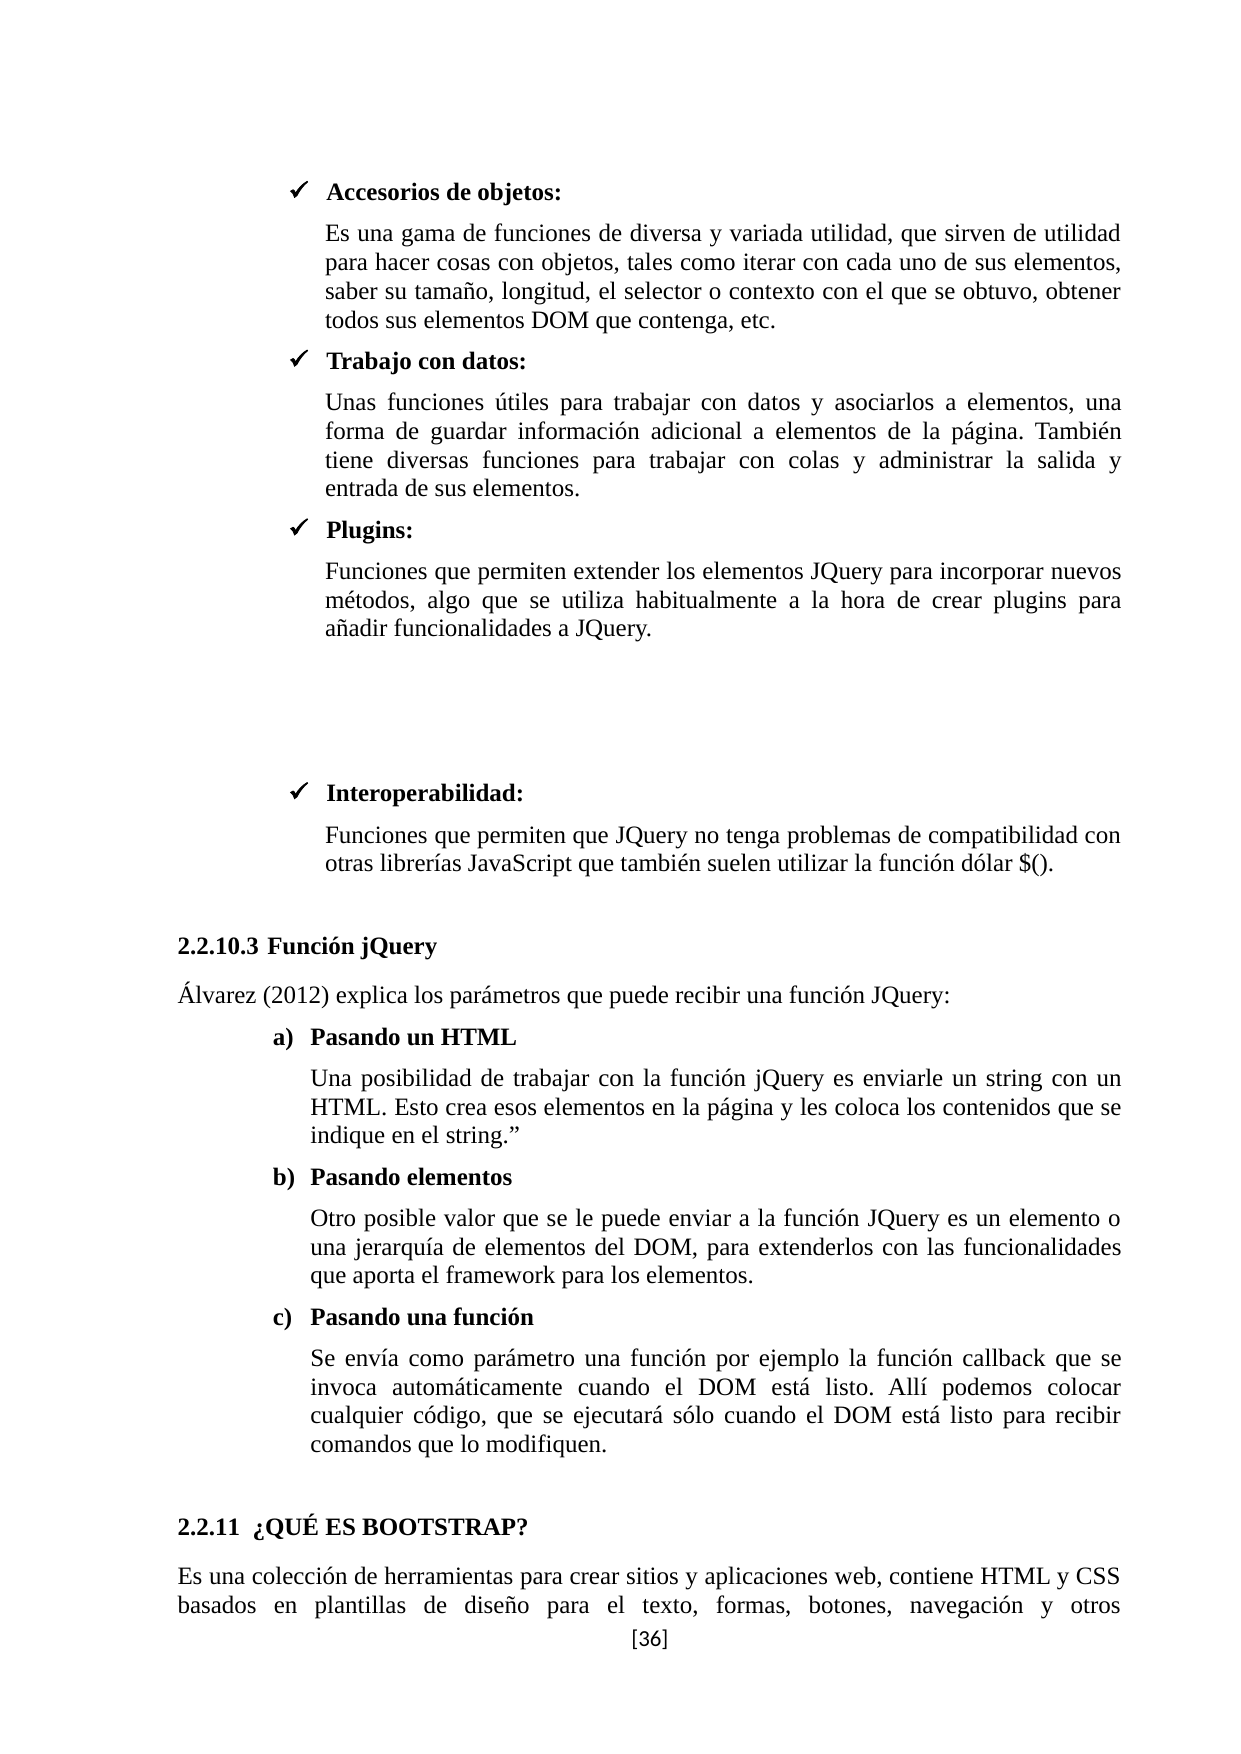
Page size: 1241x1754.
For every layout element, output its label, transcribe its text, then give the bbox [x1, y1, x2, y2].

list Pasando un HTML [273, 1022, 1122, 1051]
list Plugins: [288, 515, 1122, 543]
list Interoperabilidad: [288, 778, 1122, 807]
list Accesorios de objetos: [288, 177, 1122, 206]
text Unas funciones útiles para trabajar con datos y asociarlos a elementos, una forma de guardar información adicional a elementos de la página. También tiene diversas funciones para trabajar con colas y administrar la salida y entrada de sus elementos. [325, 387, 1122, 502]
subtitle Función jQuery [177, 931, 1122, 960]
subtitle Pasando elementos [273, 1162, 1122, 1191]
text Álvarez explica los parámetros que puede recibir una función JQuery: [177, 981, 1122, 1009]
text Se envía como parámetro una función por ejemplo la función callback que se invoca automáticamente cuando el DOM está listo. Allí podemos colocar cualquier código, que se ejecutará sólo cuando el DOM está listo para recibir comandos que lo modifiquen. [310, 1343, 1122, 1458]
text Otro posible valor que se le puede enviar a la función JQuery es un elemento o una jerarquía de elementos del DOM, para extenderlos con las funcionalidades que aporta el framework para los elementos. [310, 1203, 1122, 1289]
subtitle ¿QUÉ ES BOOTSTRAP? [177, 1512, 1122, 1541]
text Funciones que permiten que JQuery no tenga problemas de compatibilidad con otras librerías JavaScript que también suelen utilizar la función dólar $(). [325, 820, 1122, 877]
list Trabajo con datos: [288, 346, 1122, 375]
text Es una gama de funciones de diversa y variada utilidad, que sirven de utilidad para hacer cosas con objetos, tales como iterar con cada uno de sus elementos, saber su tamaño, longitud, el selector o contexto con el que se obtuvo, obtener todos sus elementos DOM que contenga, etc. [325, 218, 1122, 333]
text Funciones que permiten extender los elementos JQuery para incorporar nuevos métodos, algo que se utiliza habitualmente a la hora de crear plugins para añadir funcionalidades a JQuery. [325, 556, 1122, 642]
text Una posibilidad de trabajar con la función jQuery es enviarle un string con un HTML. Esto crea esos elementos en la página y les coloca los contenidos que se indique en el string.” [310, 1063, 1122, 1149]
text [177, 1561, 1122, 1619]
subtitle Pasando una función [273, 1302, 1122, 1331]
